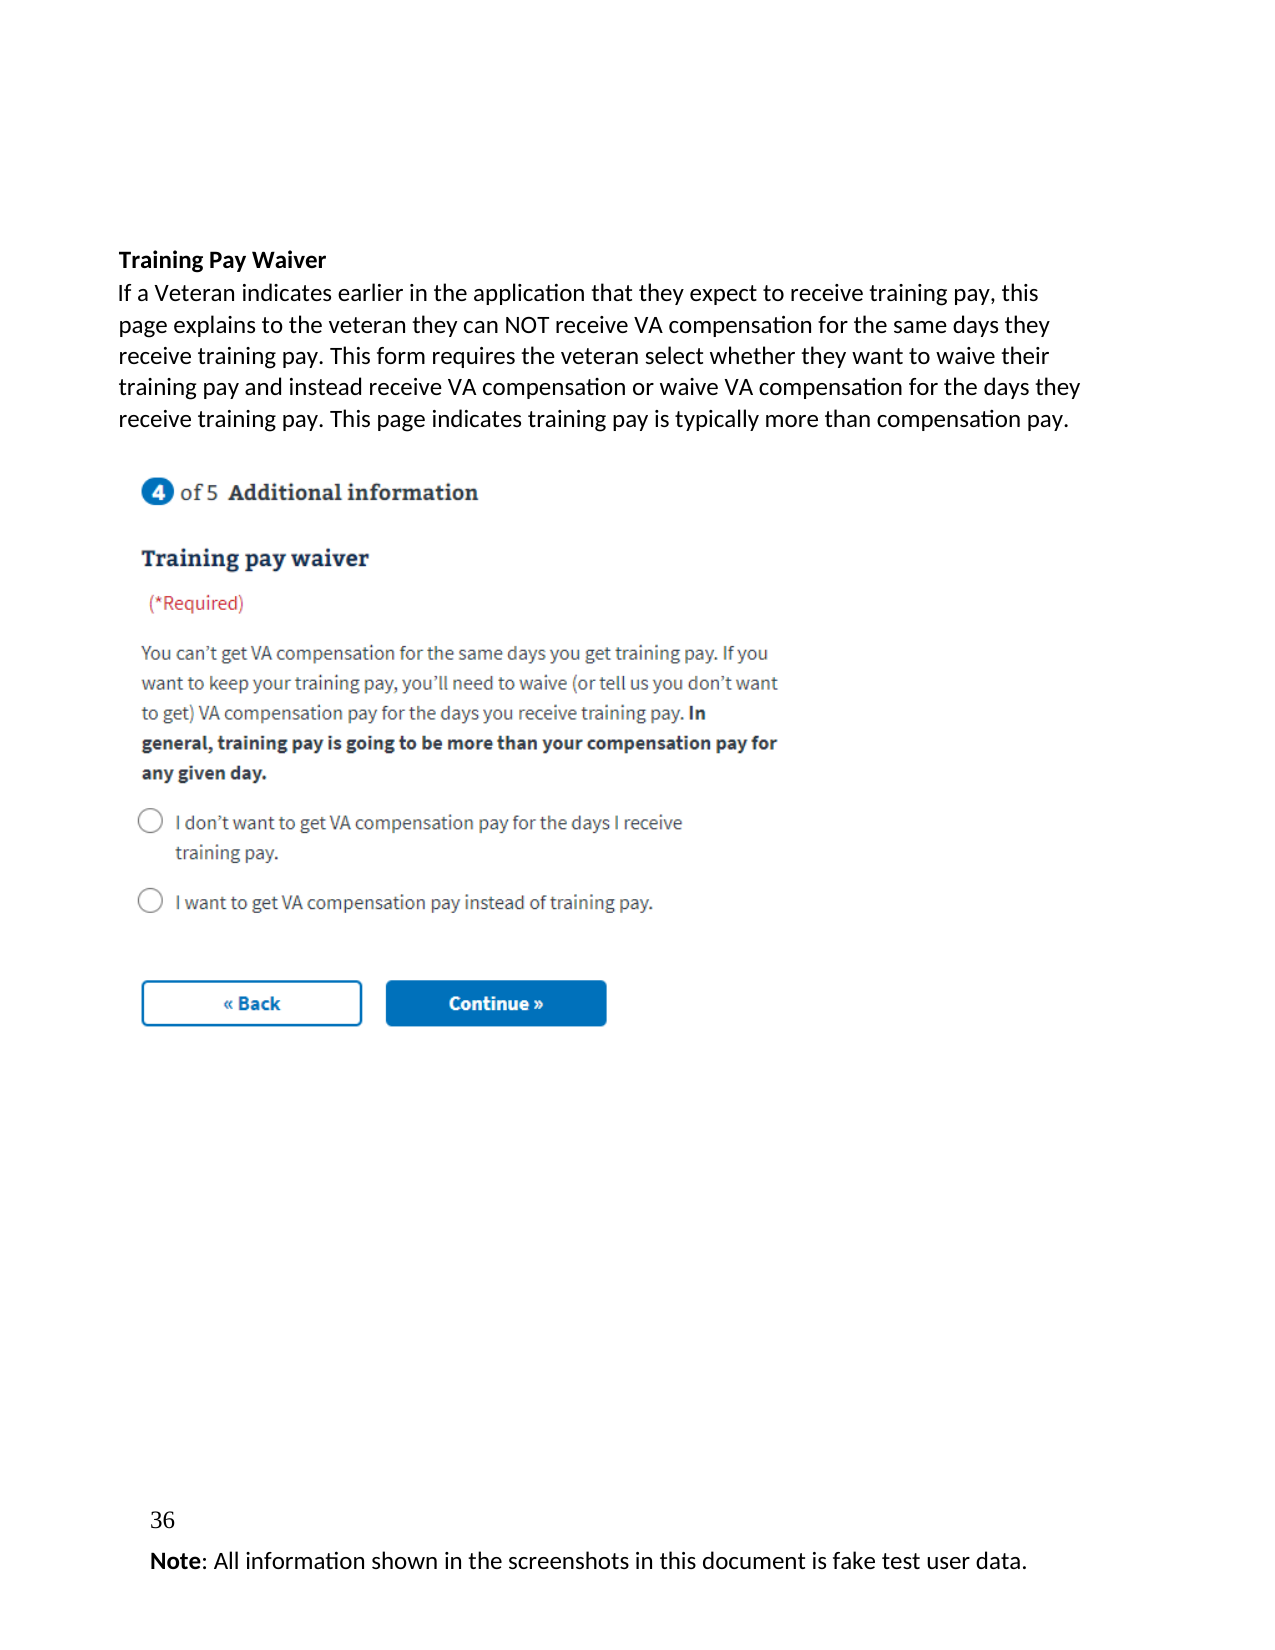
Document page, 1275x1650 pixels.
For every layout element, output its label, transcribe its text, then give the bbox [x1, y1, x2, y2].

picture [118, 465, 805, 1034]
text If a Veteran indicates earlier in the application that they expect to receive training pay, this page explains to the veteran they can NOT receive VA compensation for the same days they receive training pay. This form requires the veteran select whether they want to waive their training pay and instead receive VA compensation or waive VA compensation for the days they receive training pay. This page indicates training pay is typically more than compensation pay. [117, 277, 1092, 433]
subtitle Training Pay Waiver [119, 244, 1103, 275]
